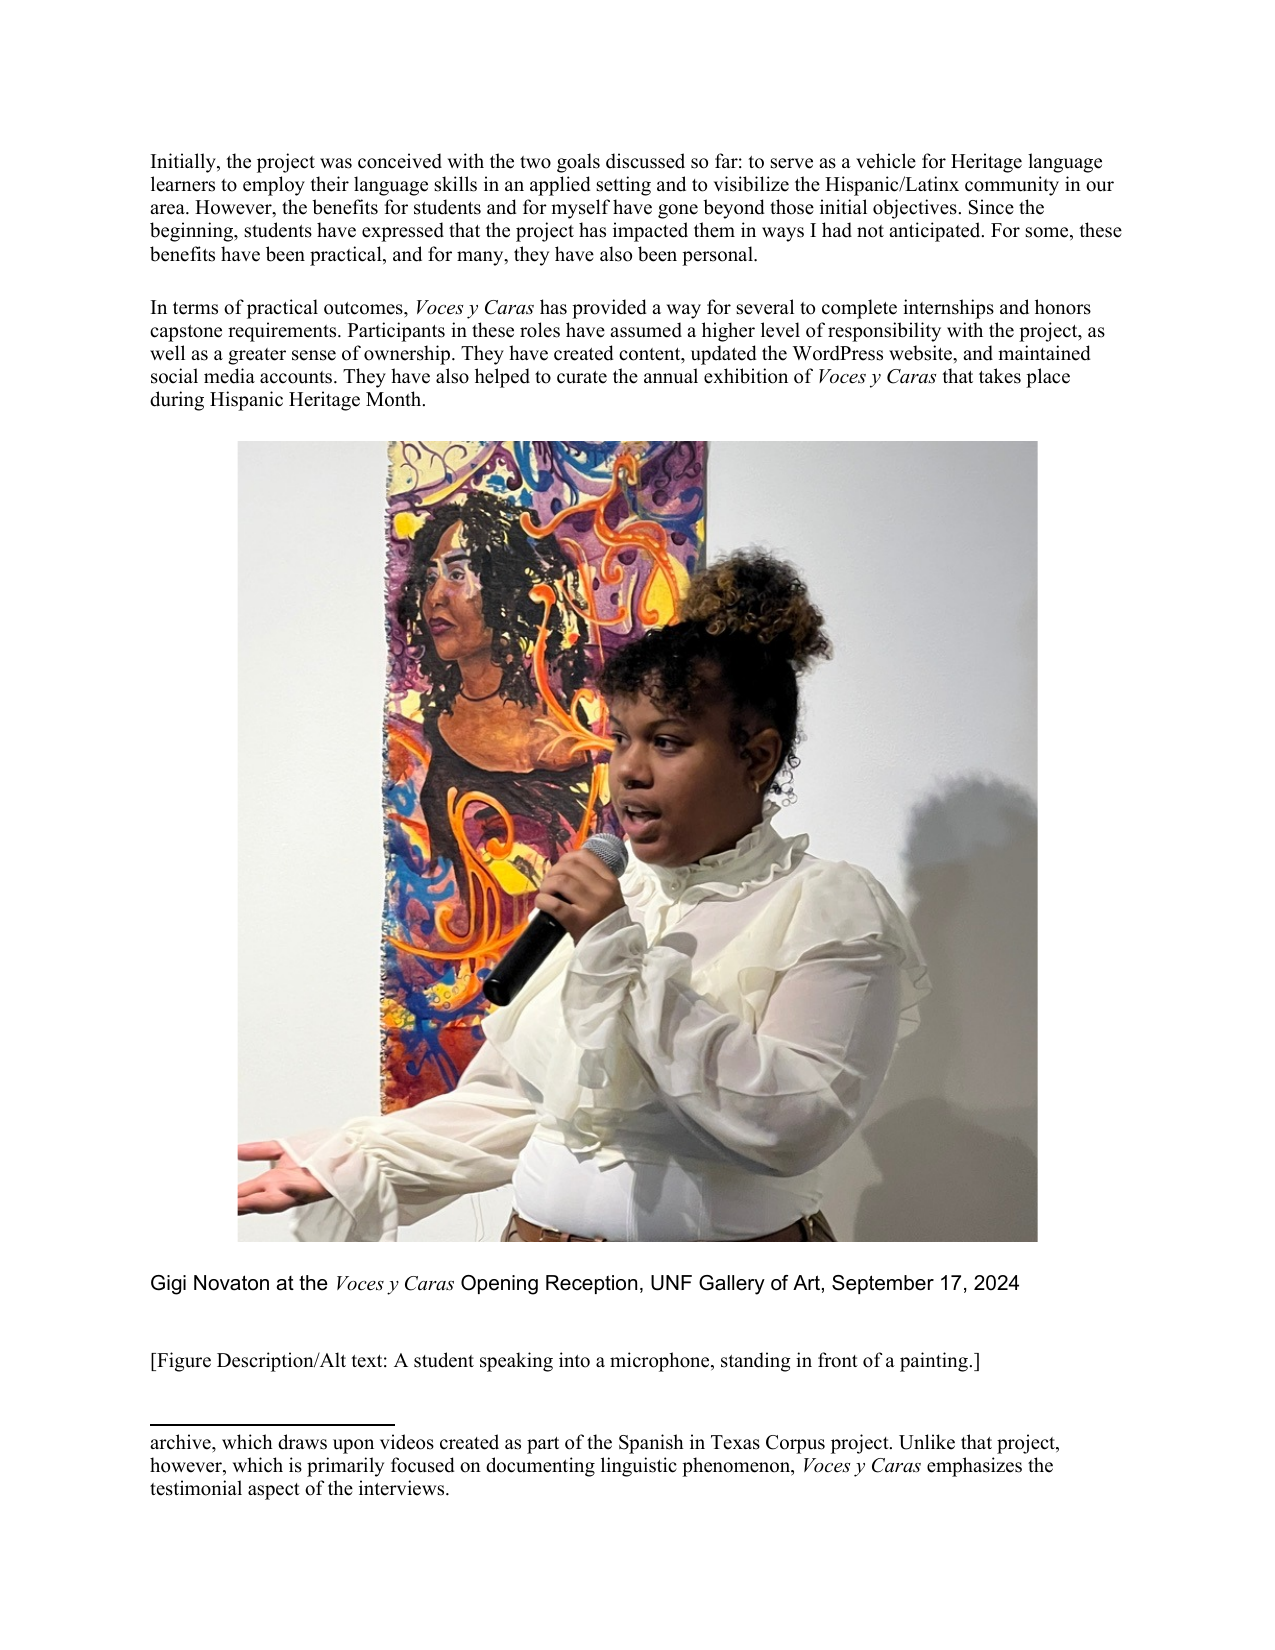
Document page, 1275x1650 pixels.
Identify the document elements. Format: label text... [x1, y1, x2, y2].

text In terms of practical outcomes, Voces y Caras has provided a way for several to complete internships and honors capstone requirements. Participants in these roles have assumed a higher level of responsibility with the project, as well as a greater sense of ownership. They have created content, updated the WordPress website, and maintained social media accounts. They have also helped to curate the annual exhibition of Voces y Caras that takes place during Hispanic Heritage Month. [150, 296, 1125, 411]
text Gigi Novaton at the Voces y Caras Opening Reception, UNF Gallery of Art, September 17, 2024 [150, 1271, 1125, 1295]
text [Figure Description/Alt text: A student speaking into a microphone, standing in front of a painting.] [150, 1348, 1125, 1372]
text Initially, the project was conceived with the two goals discussed so far: to serve as a vehicle for Heritage language learners to employ their language skills in an applied setting and to visibilize the Hispanic/Latinx community in our area. However, the benefits for students and for myself have gone beyond those initial objectives. Since the beginning, students have expressed that the project has impacted them in ways I had not anticipated. For some, these benefits have been practical, and for many, they have also been personal. [150, 150, 1125, 266]
picture [237, 441, 1038, 1242]
